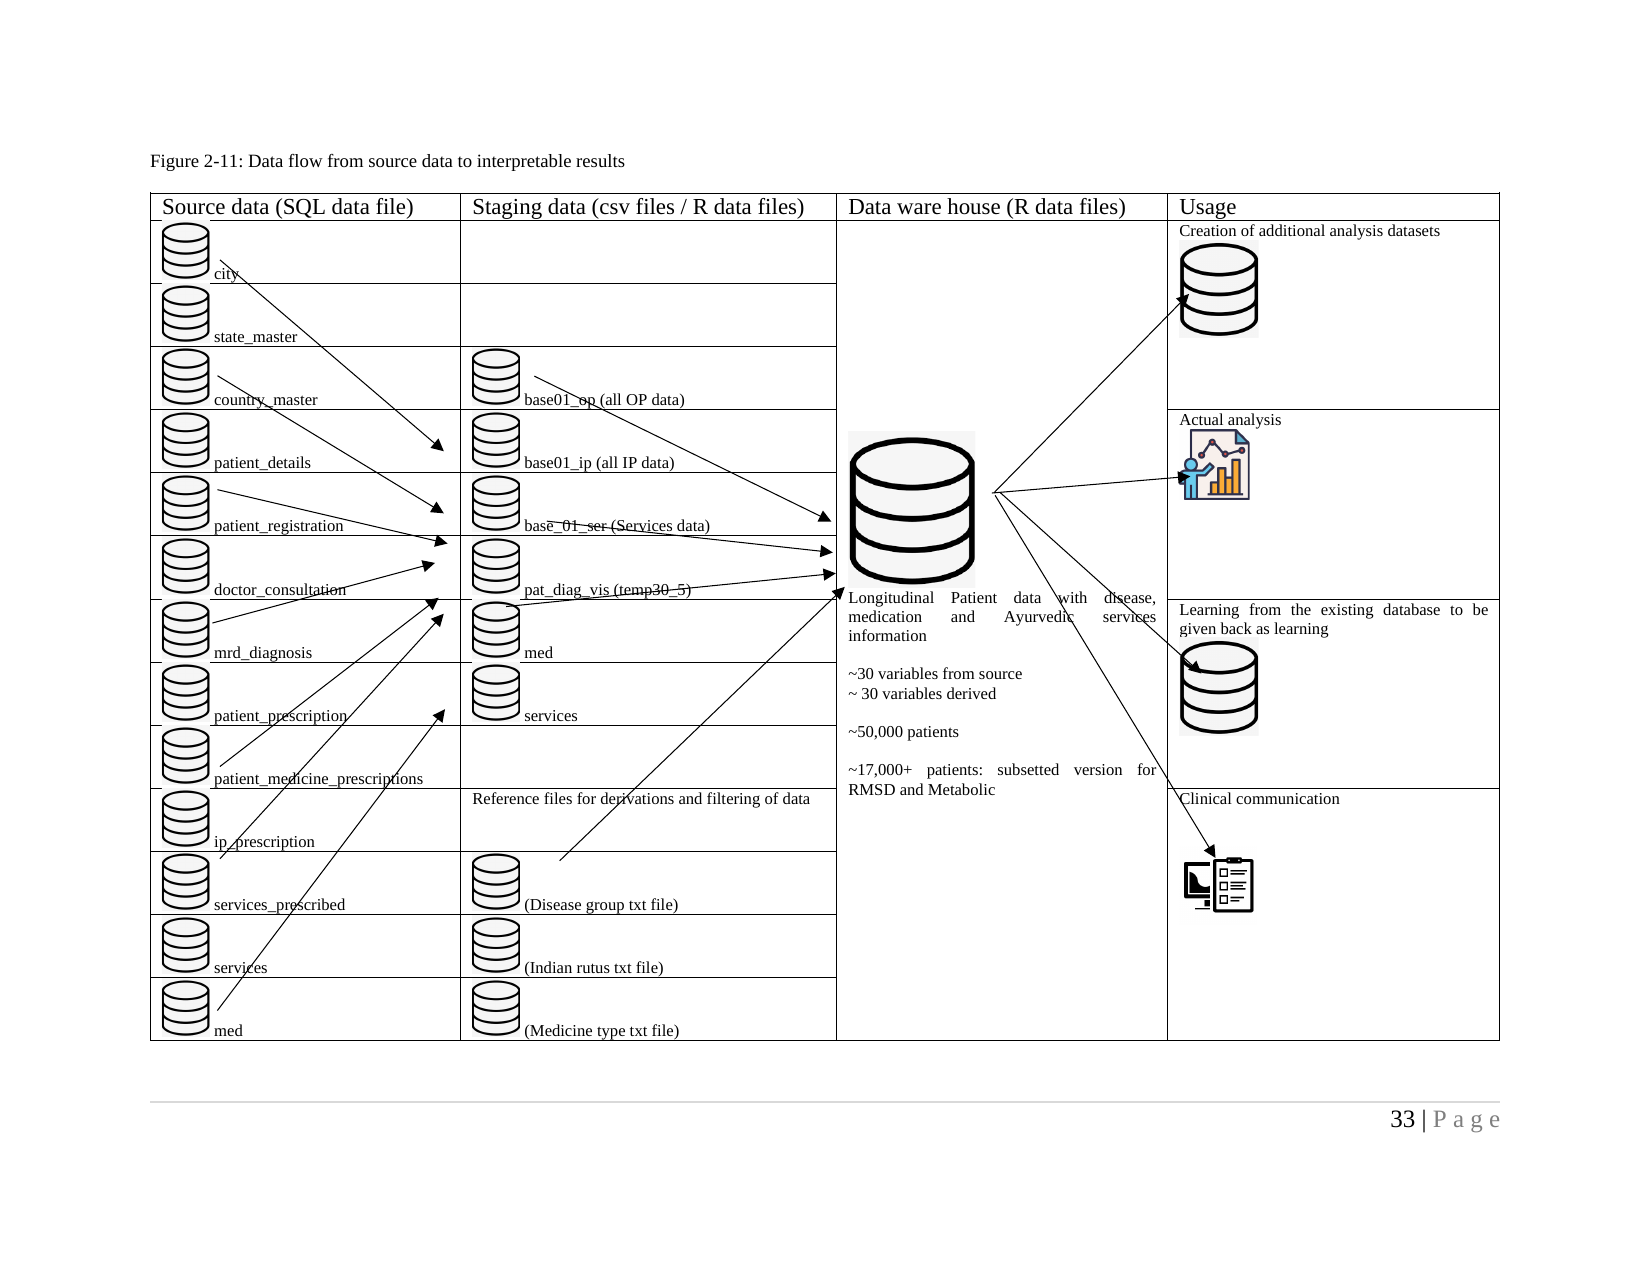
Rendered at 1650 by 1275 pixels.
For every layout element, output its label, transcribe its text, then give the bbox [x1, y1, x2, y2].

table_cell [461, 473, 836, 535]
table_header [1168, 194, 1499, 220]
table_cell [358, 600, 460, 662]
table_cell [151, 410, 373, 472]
picture [161, 978, 210, 1037]
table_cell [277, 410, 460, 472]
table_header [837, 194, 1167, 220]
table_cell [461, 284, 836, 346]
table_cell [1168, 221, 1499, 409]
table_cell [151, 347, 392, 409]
picture [848, 431, 976, 588]
picture [161, 725, 210, 785]
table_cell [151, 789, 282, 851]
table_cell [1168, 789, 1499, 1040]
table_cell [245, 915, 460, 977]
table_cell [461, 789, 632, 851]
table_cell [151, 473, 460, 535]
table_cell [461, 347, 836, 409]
picture [472, 662, 520, 722]
picture [1179, 240, 1259, 338]
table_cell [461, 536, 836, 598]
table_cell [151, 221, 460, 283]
picture [472, 599, 520, 659]
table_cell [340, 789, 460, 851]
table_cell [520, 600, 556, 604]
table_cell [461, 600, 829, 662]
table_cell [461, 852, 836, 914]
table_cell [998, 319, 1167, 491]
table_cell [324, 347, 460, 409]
picture [472, 347, 520, 406]
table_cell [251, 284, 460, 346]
picture [161, 788, 210, 848]
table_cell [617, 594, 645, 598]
picture [472, 978, 520, 1037]
picture [1179, 429, 1250, 500]
picture [161, 283, 210, 343]
picture [161, 410, 210, 469]
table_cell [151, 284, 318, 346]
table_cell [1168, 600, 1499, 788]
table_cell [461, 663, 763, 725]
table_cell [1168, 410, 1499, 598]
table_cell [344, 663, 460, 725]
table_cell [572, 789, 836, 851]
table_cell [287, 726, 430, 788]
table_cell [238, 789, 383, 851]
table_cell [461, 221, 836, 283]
picture [161, 852, 210, 911]
picture [472, 852, 520, 911]
picture [472, 536, 520, 595]
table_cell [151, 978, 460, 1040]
picture [1179, 637, 1259, 736]
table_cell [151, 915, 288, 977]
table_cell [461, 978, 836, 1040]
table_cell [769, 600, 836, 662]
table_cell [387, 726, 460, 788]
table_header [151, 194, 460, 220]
picture [161, 347, 210, 406]
picture [161, 915, 210, 974]
picture [472, 915, 520, 974]
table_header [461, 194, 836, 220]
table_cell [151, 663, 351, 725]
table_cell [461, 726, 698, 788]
picture [161, 473, 210, 532]
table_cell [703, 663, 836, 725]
picture [161, 599, 210, 659]
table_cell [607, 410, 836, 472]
picture [472, 410, 520, 469]
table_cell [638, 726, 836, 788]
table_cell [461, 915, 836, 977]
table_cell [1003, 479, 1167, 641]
picture [161, 662, 210, 722]
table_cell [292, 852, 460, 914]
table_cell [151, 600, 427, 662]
picture [472, 473, 520, 532]
picture [161, 536, 210, 595]
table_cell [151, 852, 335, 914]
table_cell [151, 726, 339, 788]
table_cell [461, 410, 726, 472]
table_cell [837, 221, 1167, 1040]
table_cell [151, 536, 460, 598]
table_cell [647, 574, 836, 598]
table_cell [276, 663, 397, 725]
picture [1179, 846, 1258, 925]
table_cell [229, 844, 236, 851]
picture [161, 220, 210, 280]
